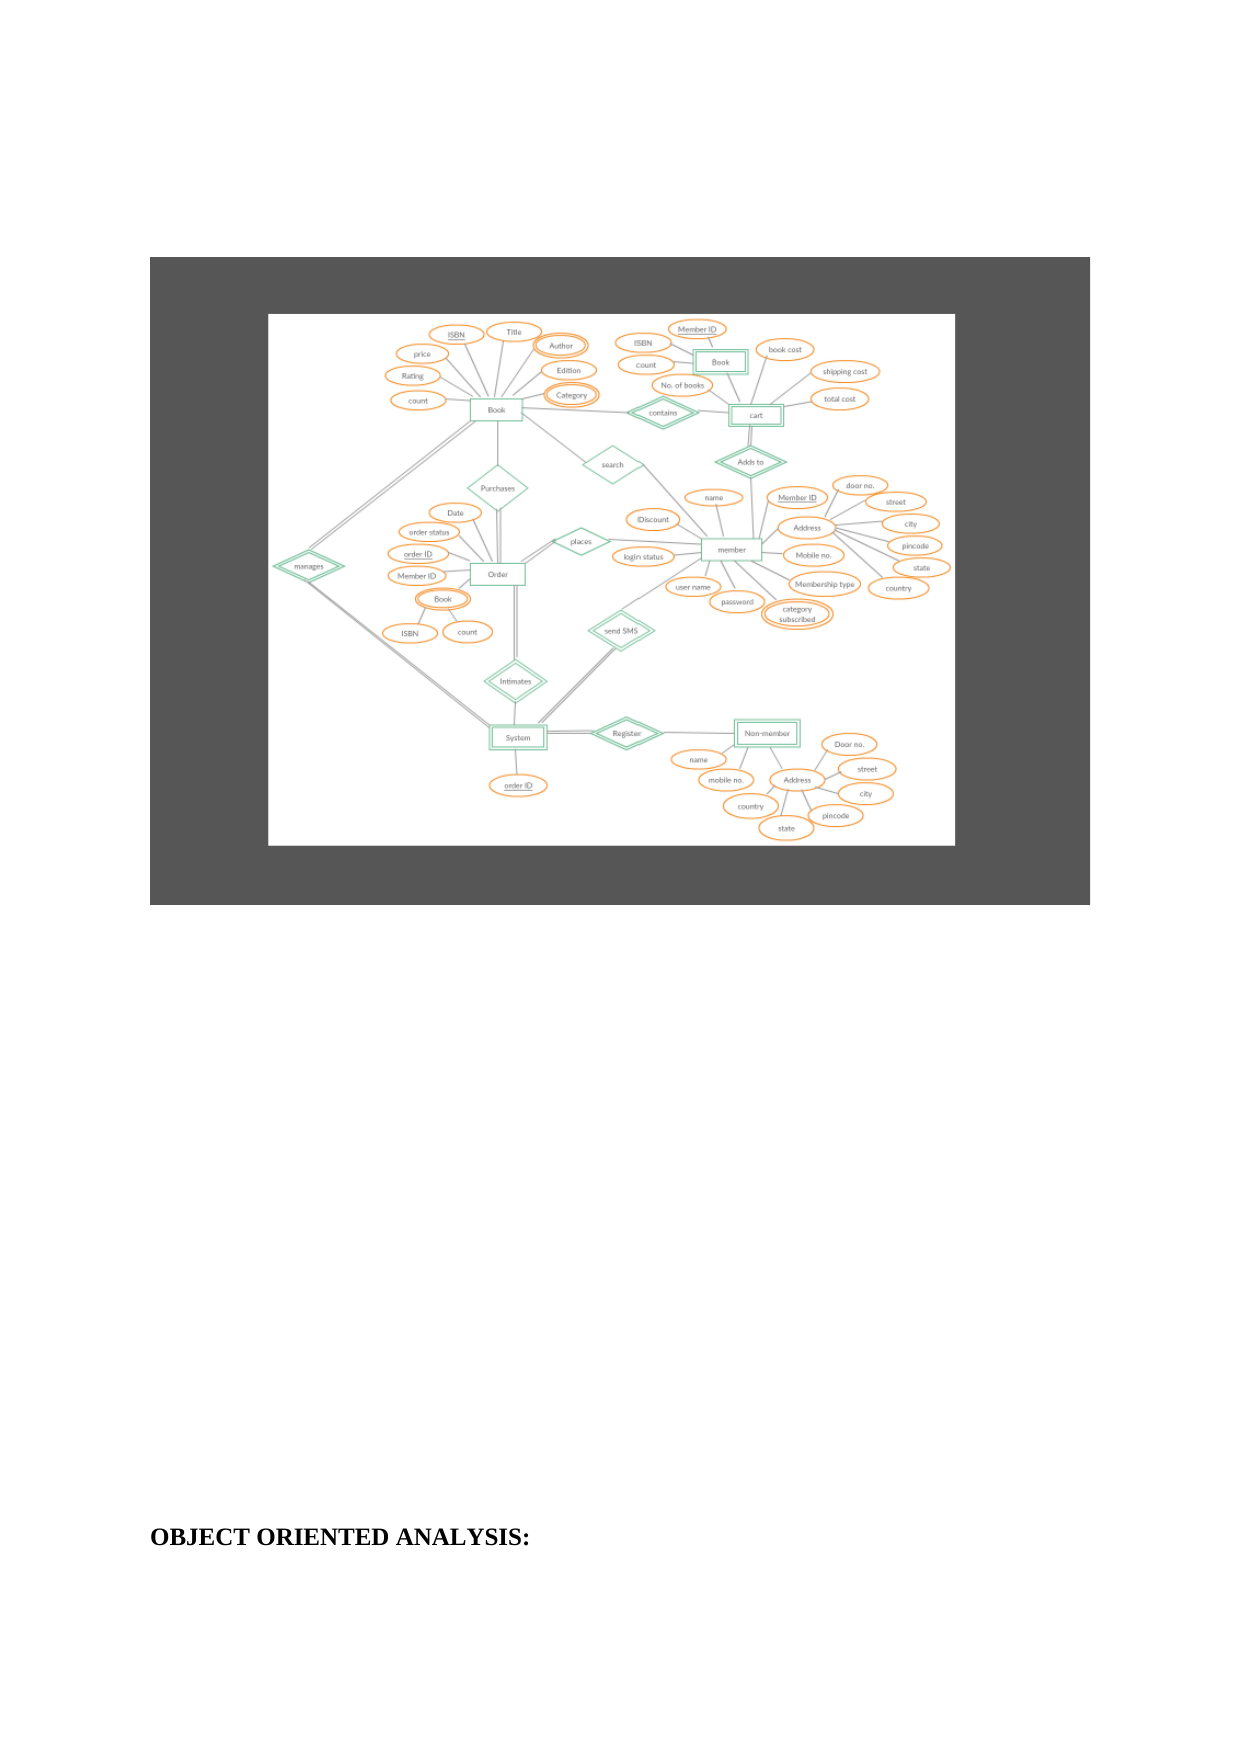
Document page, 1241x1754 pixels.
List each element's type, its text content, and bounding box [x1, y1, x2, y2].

picture [150, 257, 1091, 905]
text OBJECT ORIENTED ANALYSIS: [150, 1522, 1090, 1551]
